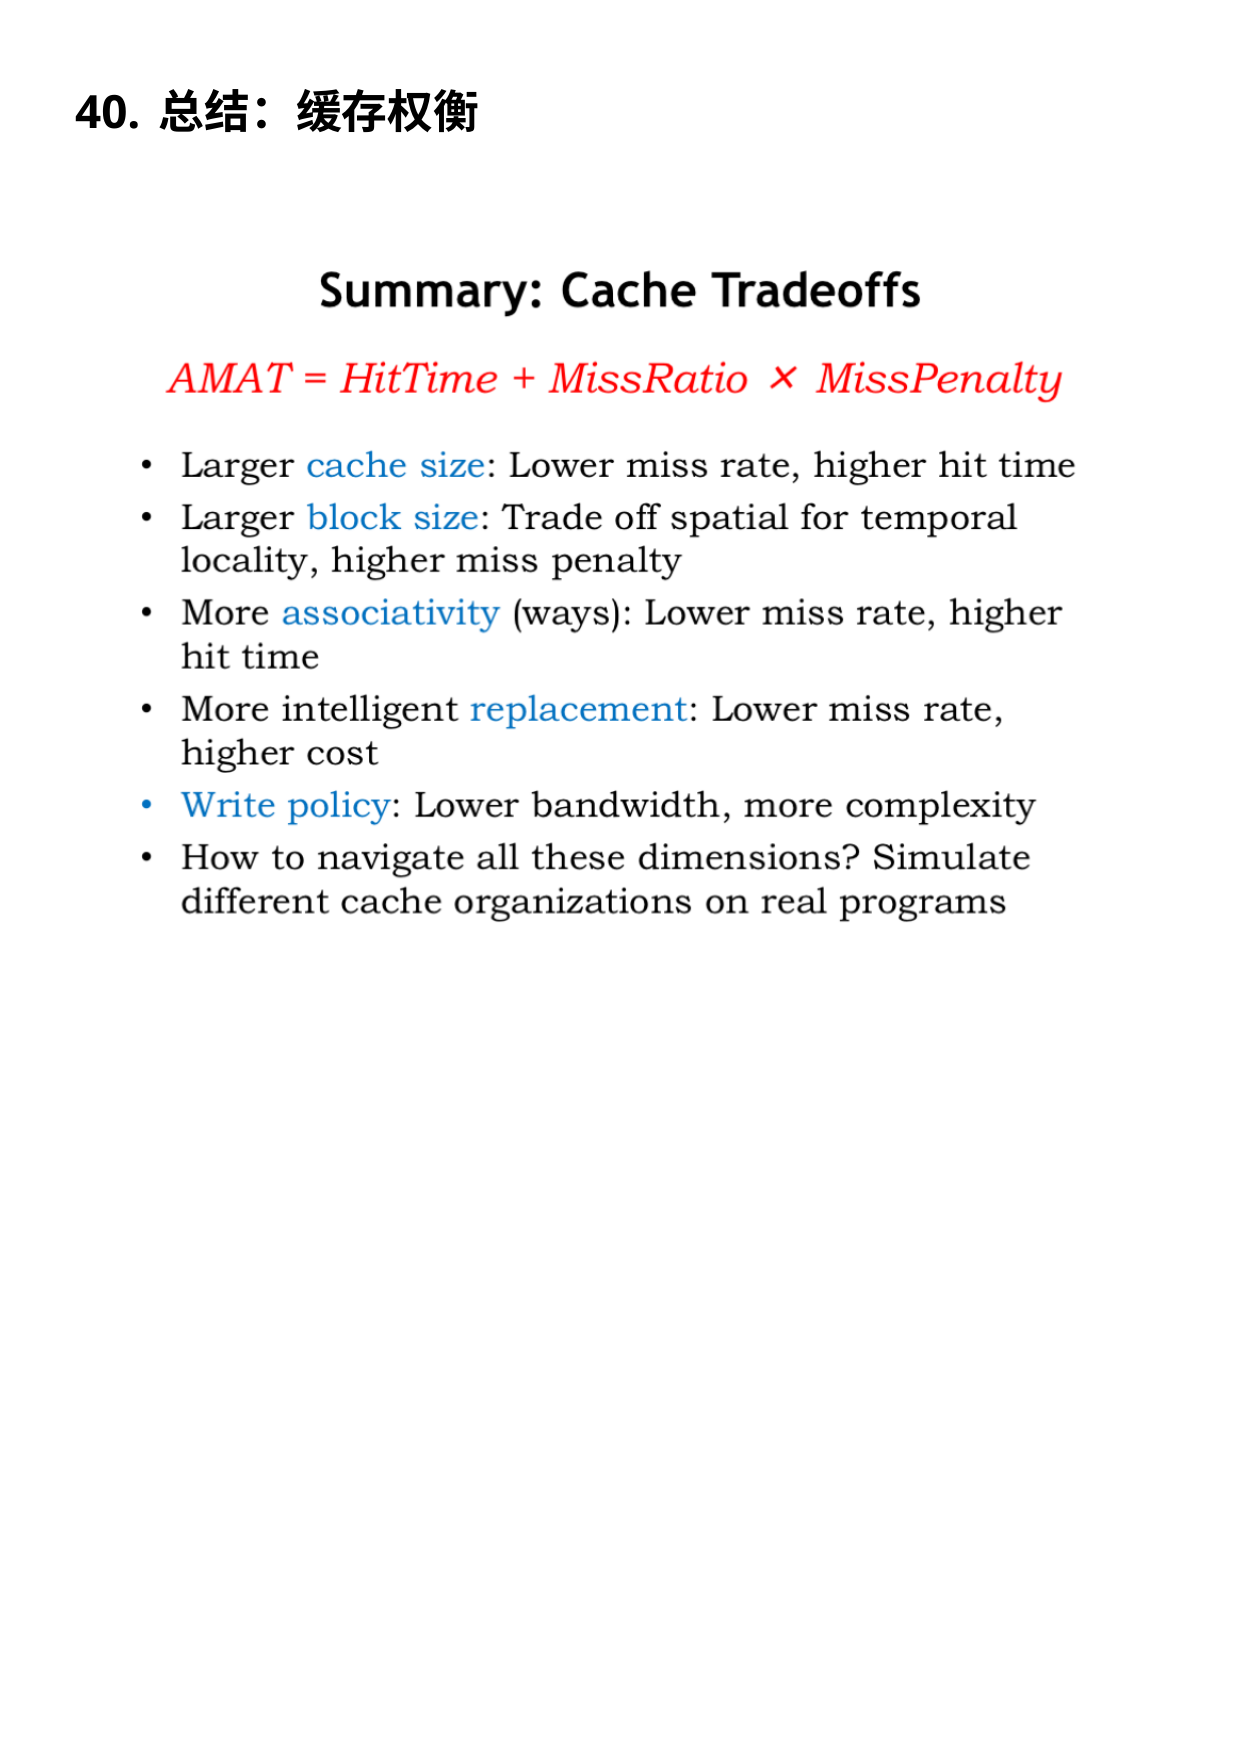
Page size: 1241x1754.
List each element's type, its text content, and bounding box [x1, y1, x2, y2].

picture [75, 217, 1166, 1035]
subtitle 总结：缓存权衡 [75, 75, 1165, 142]
